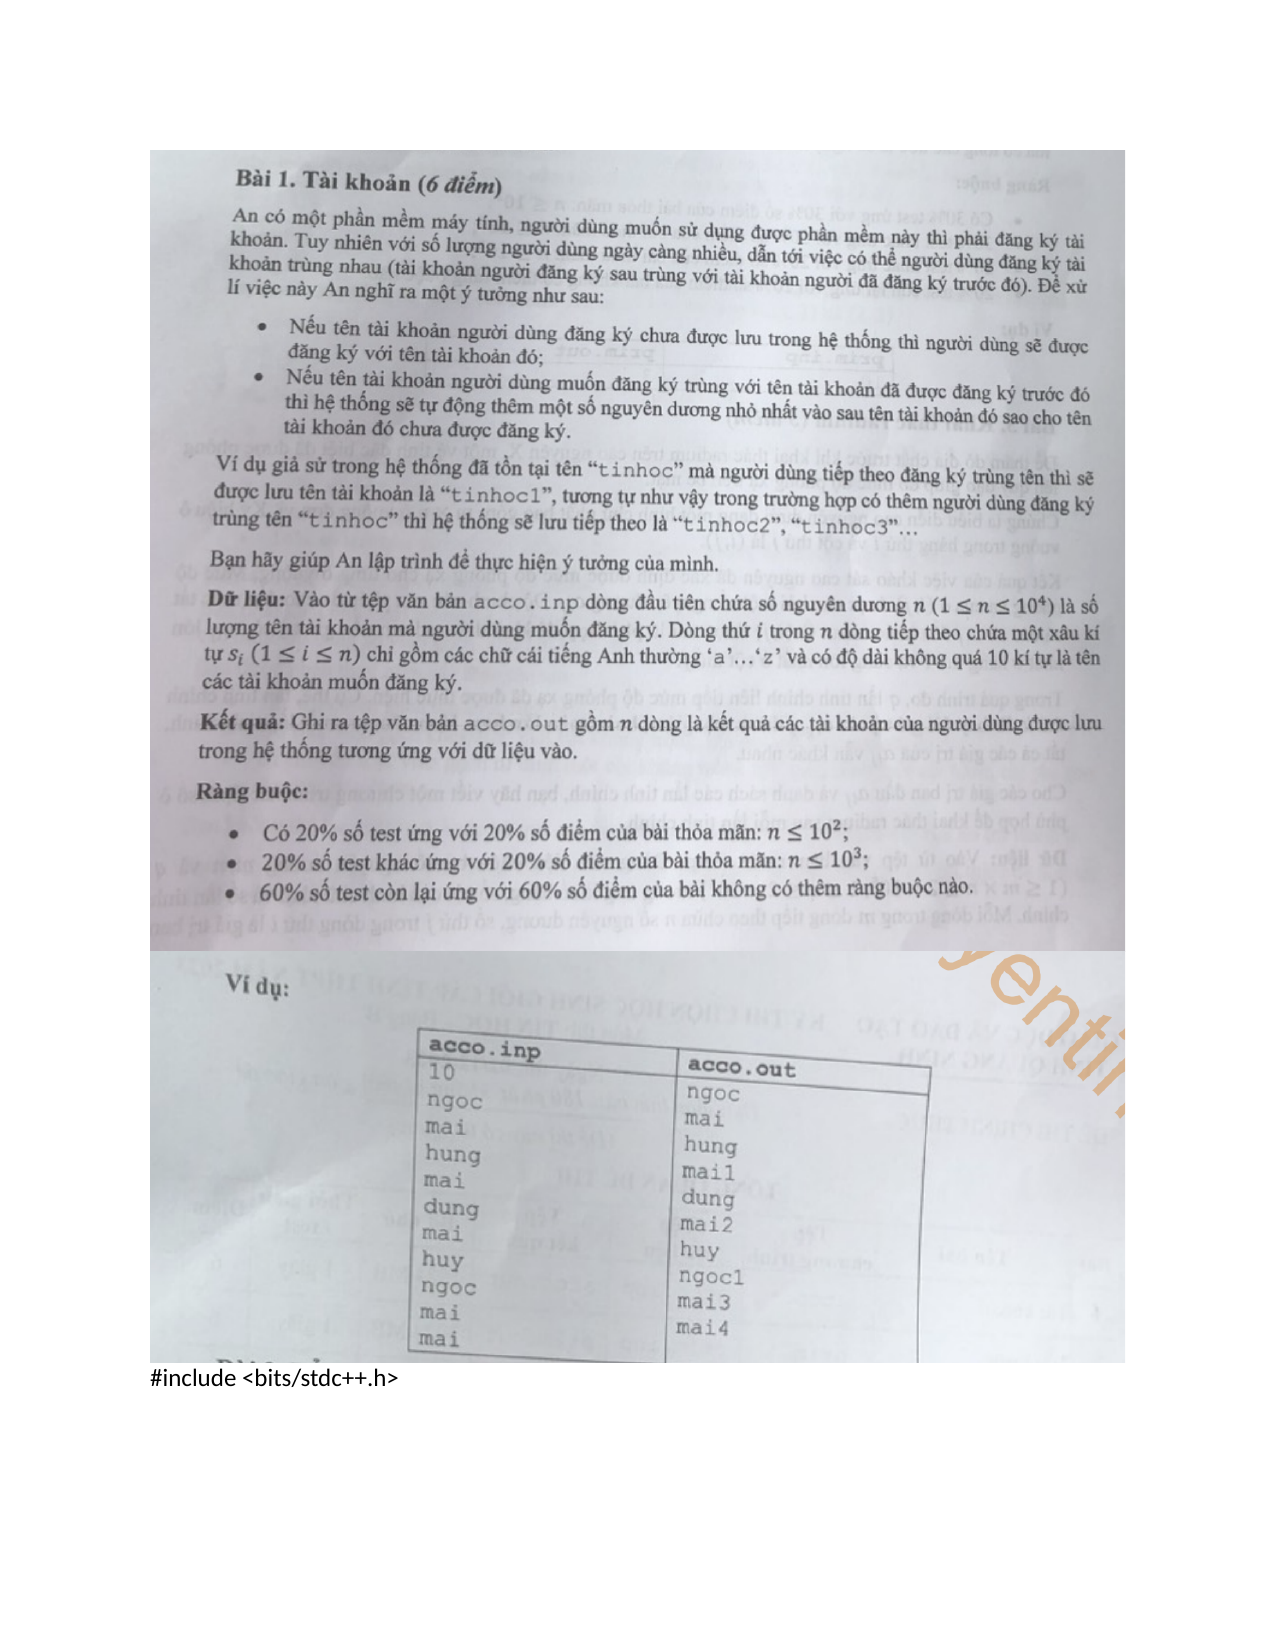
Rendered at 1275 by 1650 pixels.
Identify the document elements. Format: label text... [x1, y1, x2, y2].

text #include <bits/stdc++.h> [150, 1363, 1125, 1393]
picture [150, 150, 1125, 1363]
